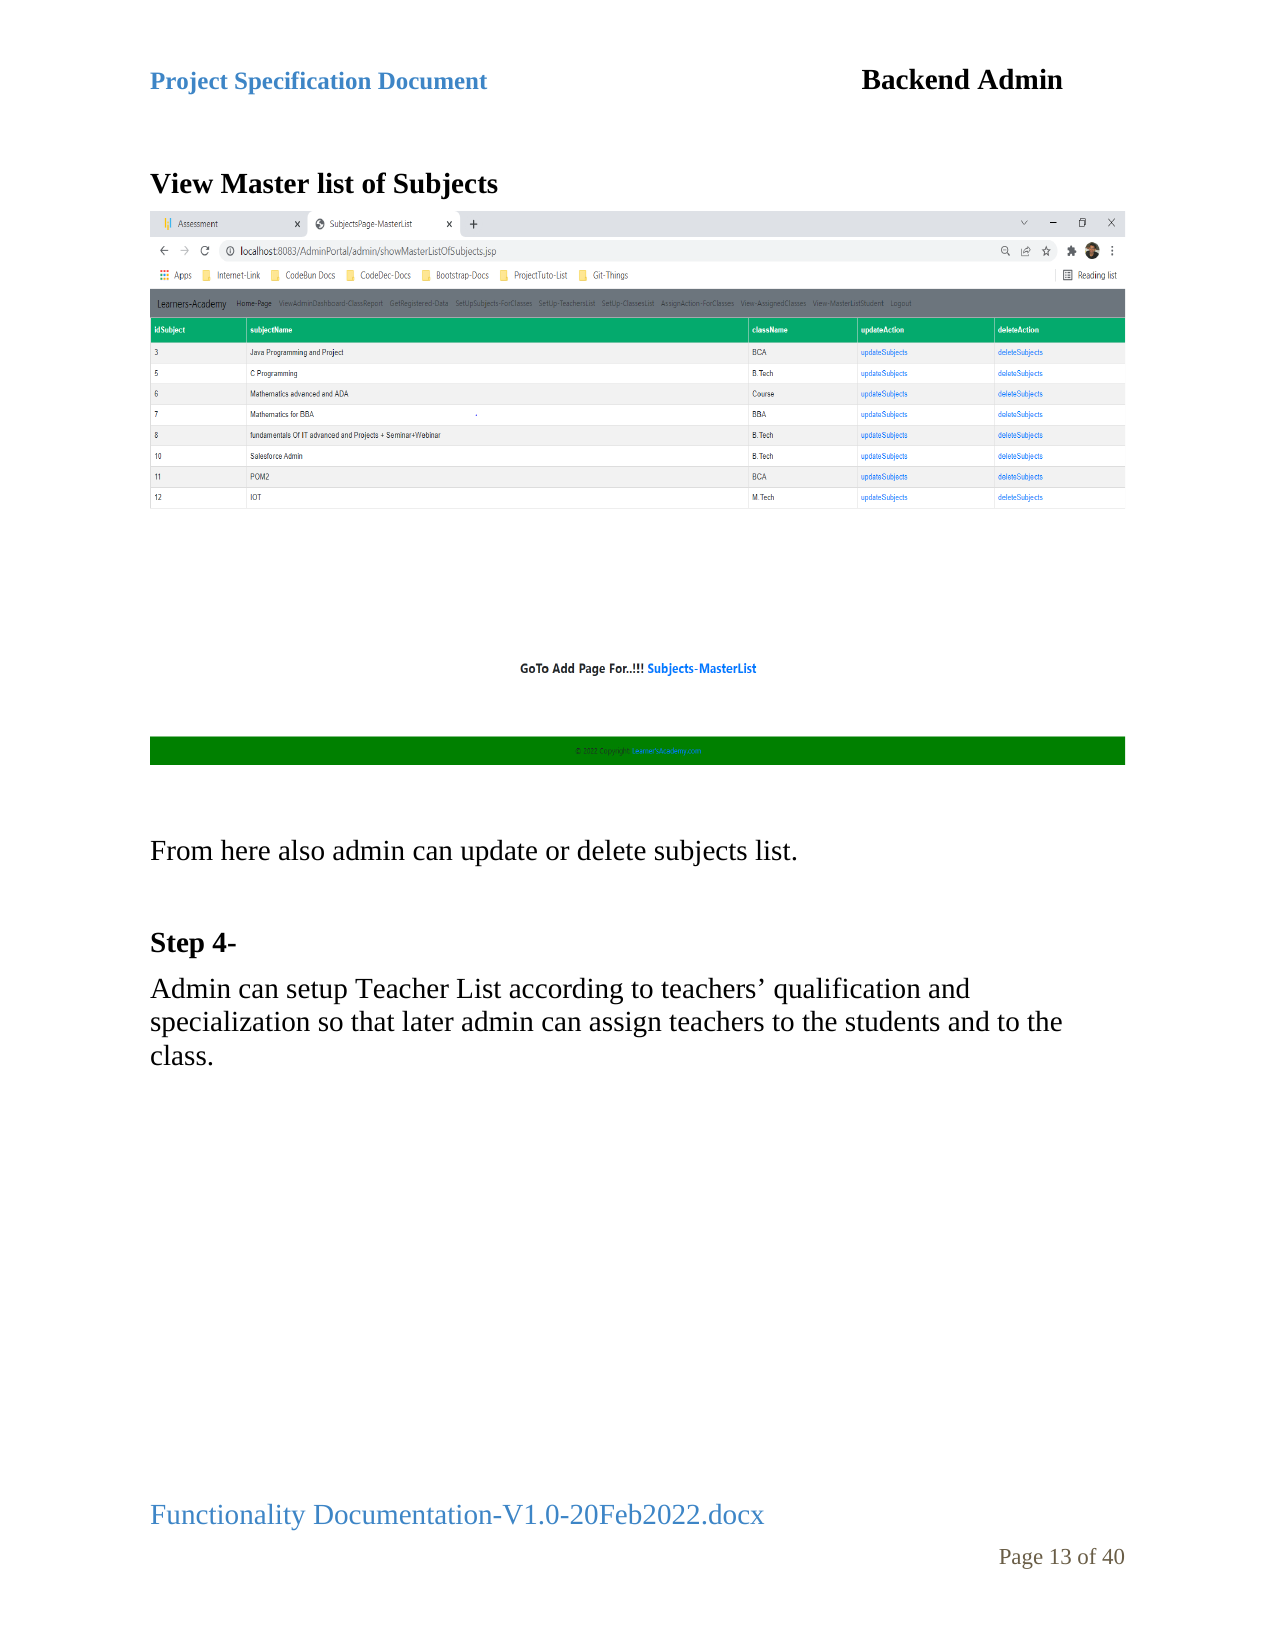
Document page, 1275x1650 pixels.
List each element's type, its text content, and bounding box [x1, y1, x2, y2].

picture [150, 211, 1125, 775]
text View Master list of Subjects [150, 166, 1125, 199]
text Admin can setup Teacher List according to teachers’ qualification and specialization so that later admin can assign teachers to the students and to the class. [150, 971, 1125, 1072]
text Step 4- [150, 925, 1125, 958]
text From here also admin can update or delete subjects list. [150, 833, 1125, 866]
